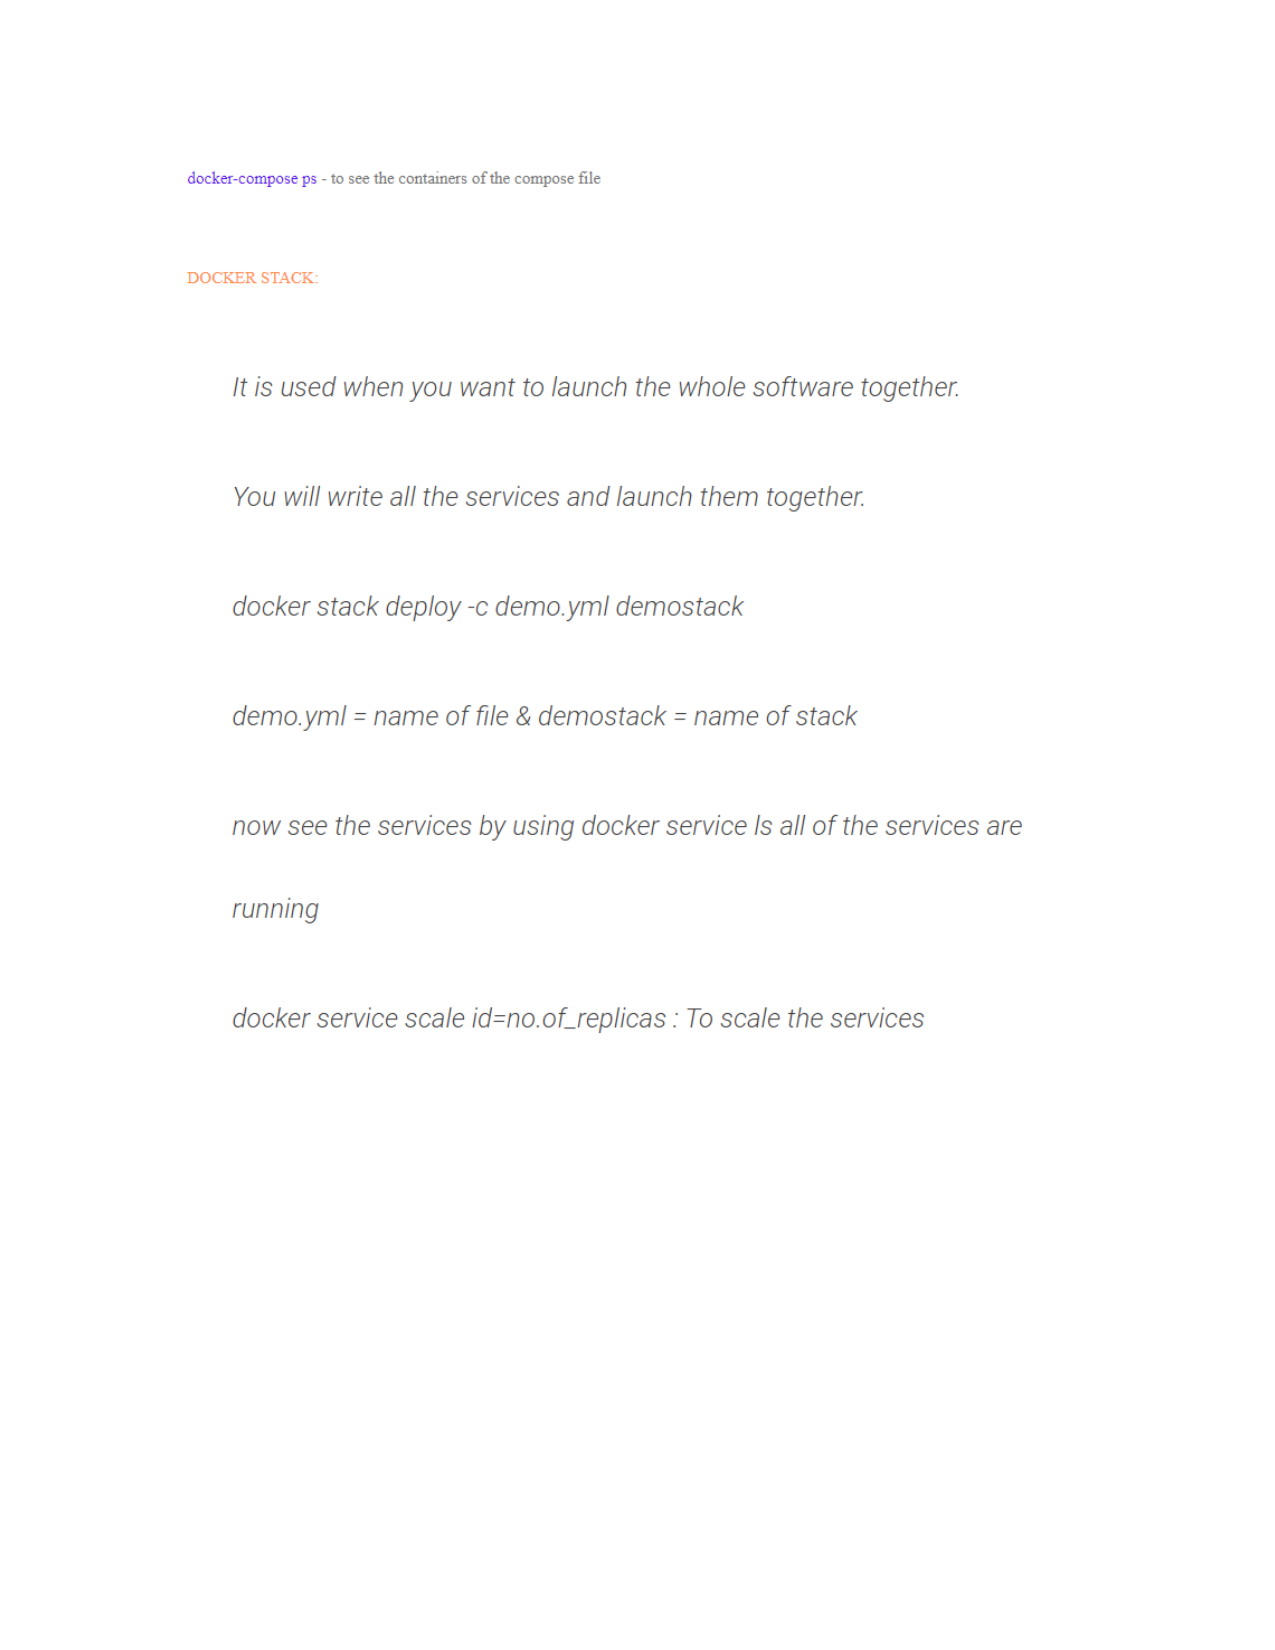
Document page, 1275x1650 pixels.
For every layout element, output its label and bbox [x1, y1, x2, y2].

picture [150, 150, 1125, 1079]
